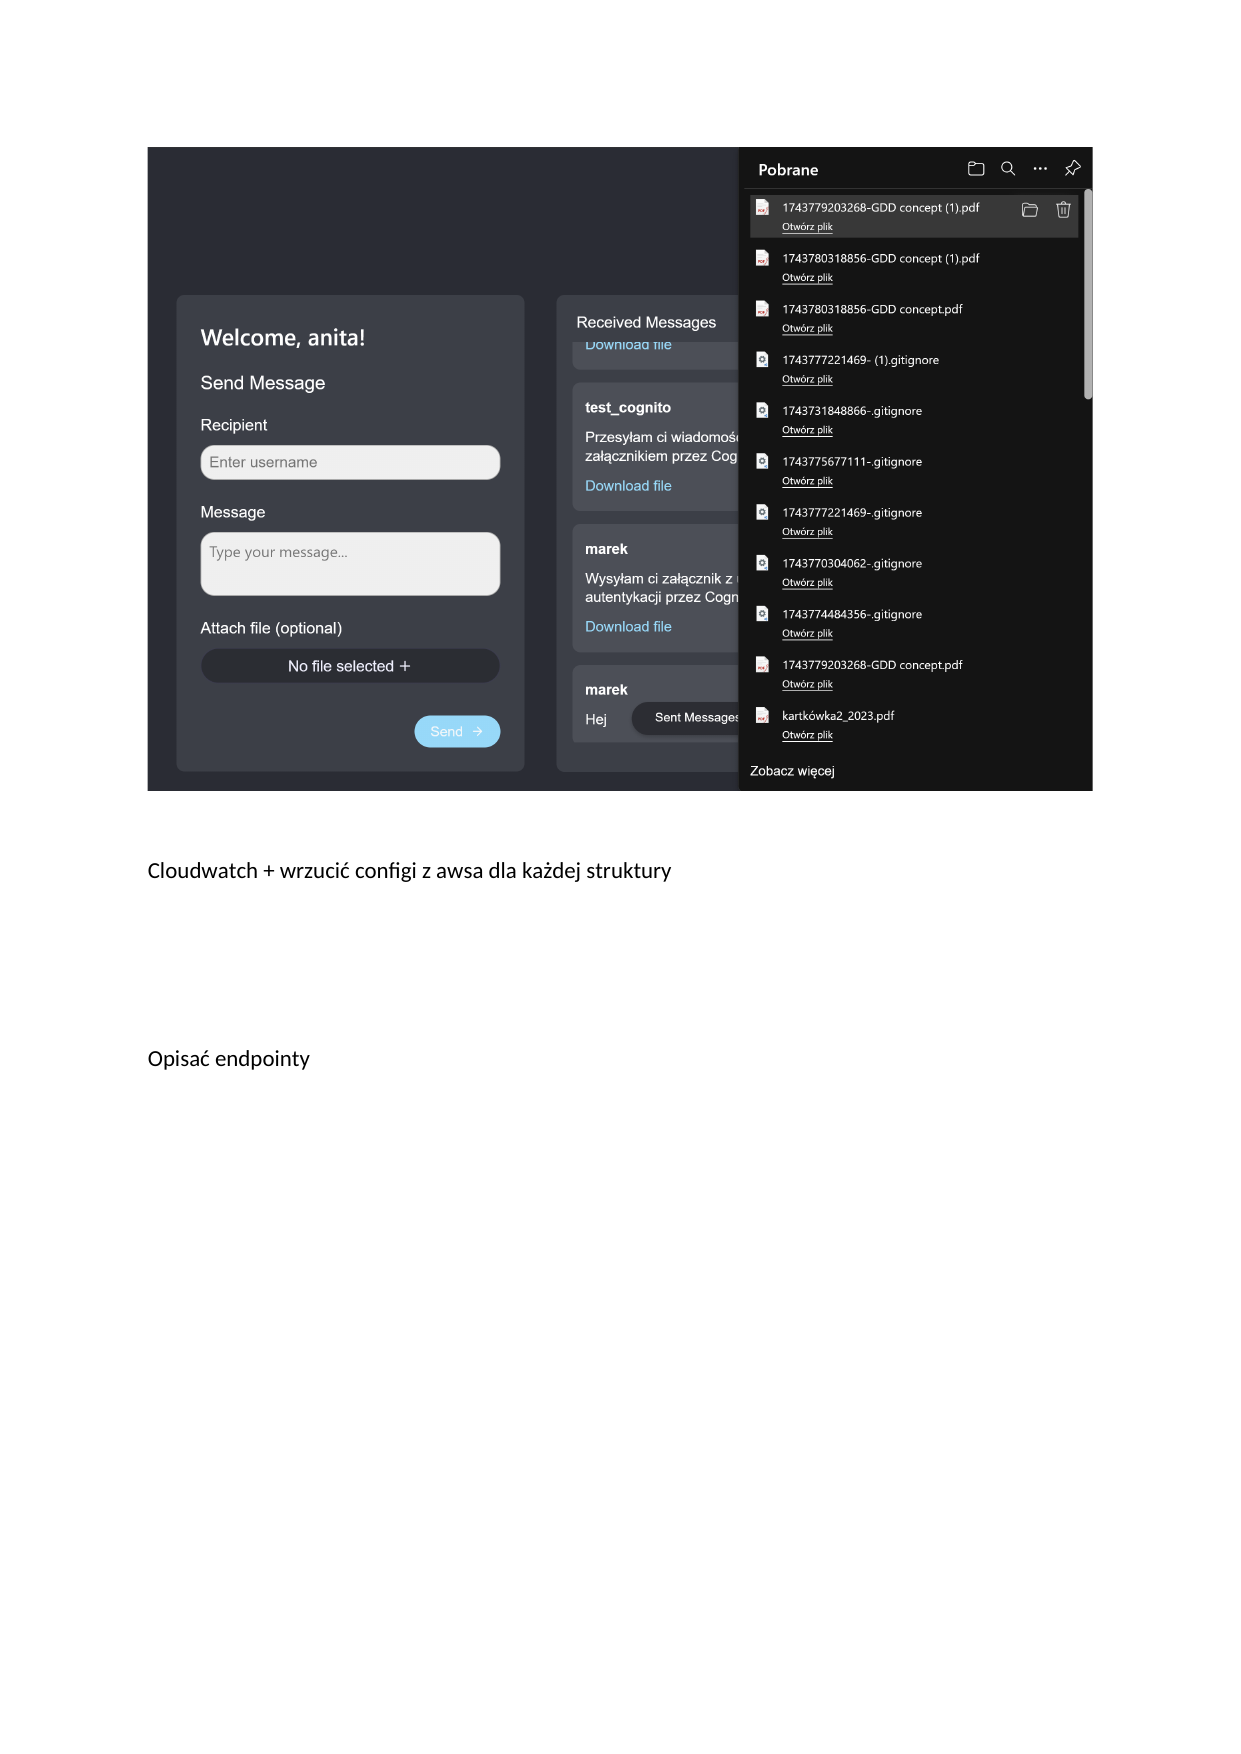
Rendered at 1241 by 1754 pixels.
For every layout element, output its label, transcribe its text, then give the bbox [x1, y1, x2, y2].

text Cloudwatch + wrzucić configi z awsa dla każdej struktury [148, 857, 1093, 884]
text Opisać endpointy [148, 1044, 1093, 1072]
picture [147, 147, 1093, 791]
